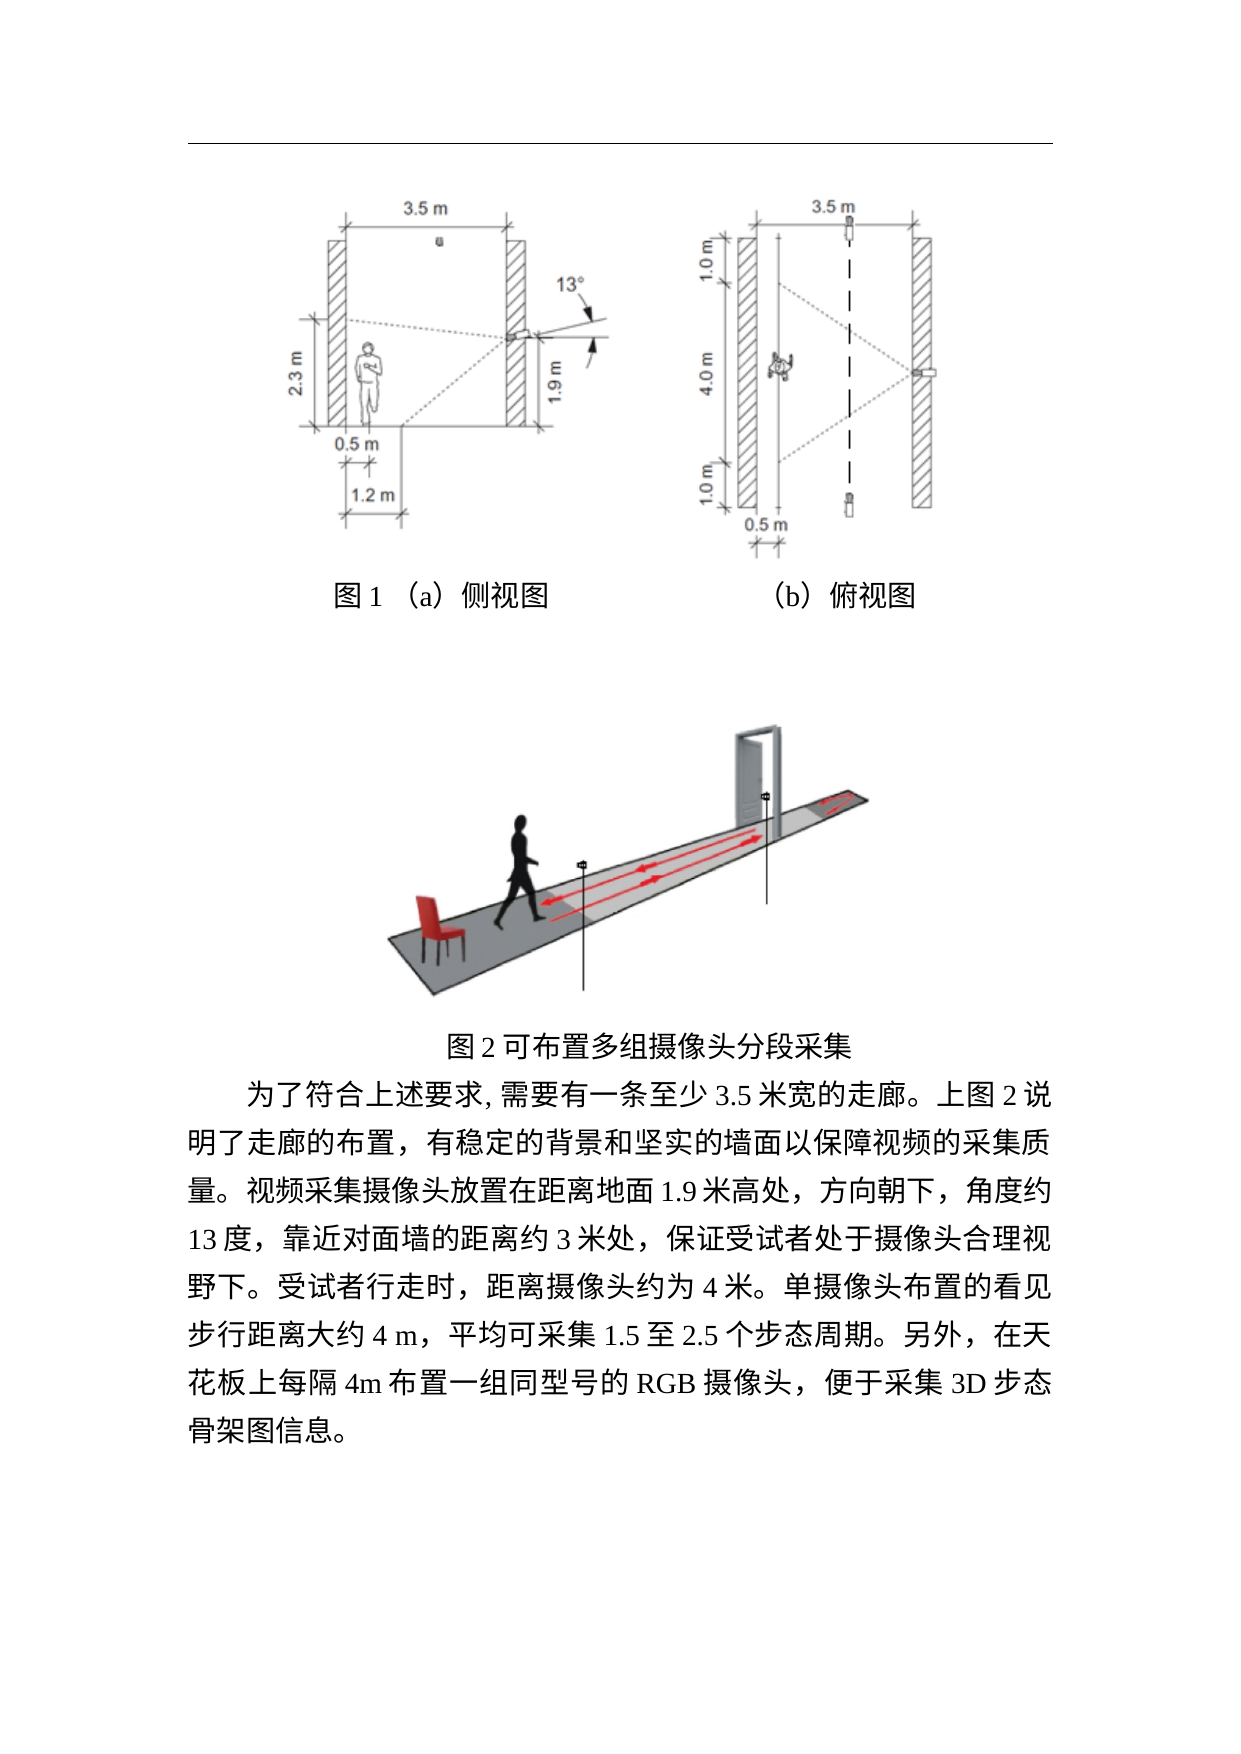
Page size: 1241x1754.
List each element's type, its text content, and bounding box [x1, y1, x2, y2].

picture [681, 180, 959, 568]
picture [275, 192, 628, 545]
picture [323, 705, 917, 1020]
text 为了符合上述要求, 需要有一条至少3.5米宽的走廊。上图2说明了走廊的布置，有稳定的背景和坚实的墙面以保障视频的采集质量。视频采集摄像头放置在距离地面1.9米高处，方向朝下，角度约13度，靠近对面墙的距离约3米处，保证受试者处于摄像头合理视野下。受试者行走时，距离摄像头约为4米。单摄像头布置的看见步行距离大约4 m，平均可采集1.5至2.5个步态周期。另外，在天花板上每隔4m布置一组同型号的RGB摄像头，便于采集3D步态骨架图信息。 [187, 1067, 1053, 1451]
